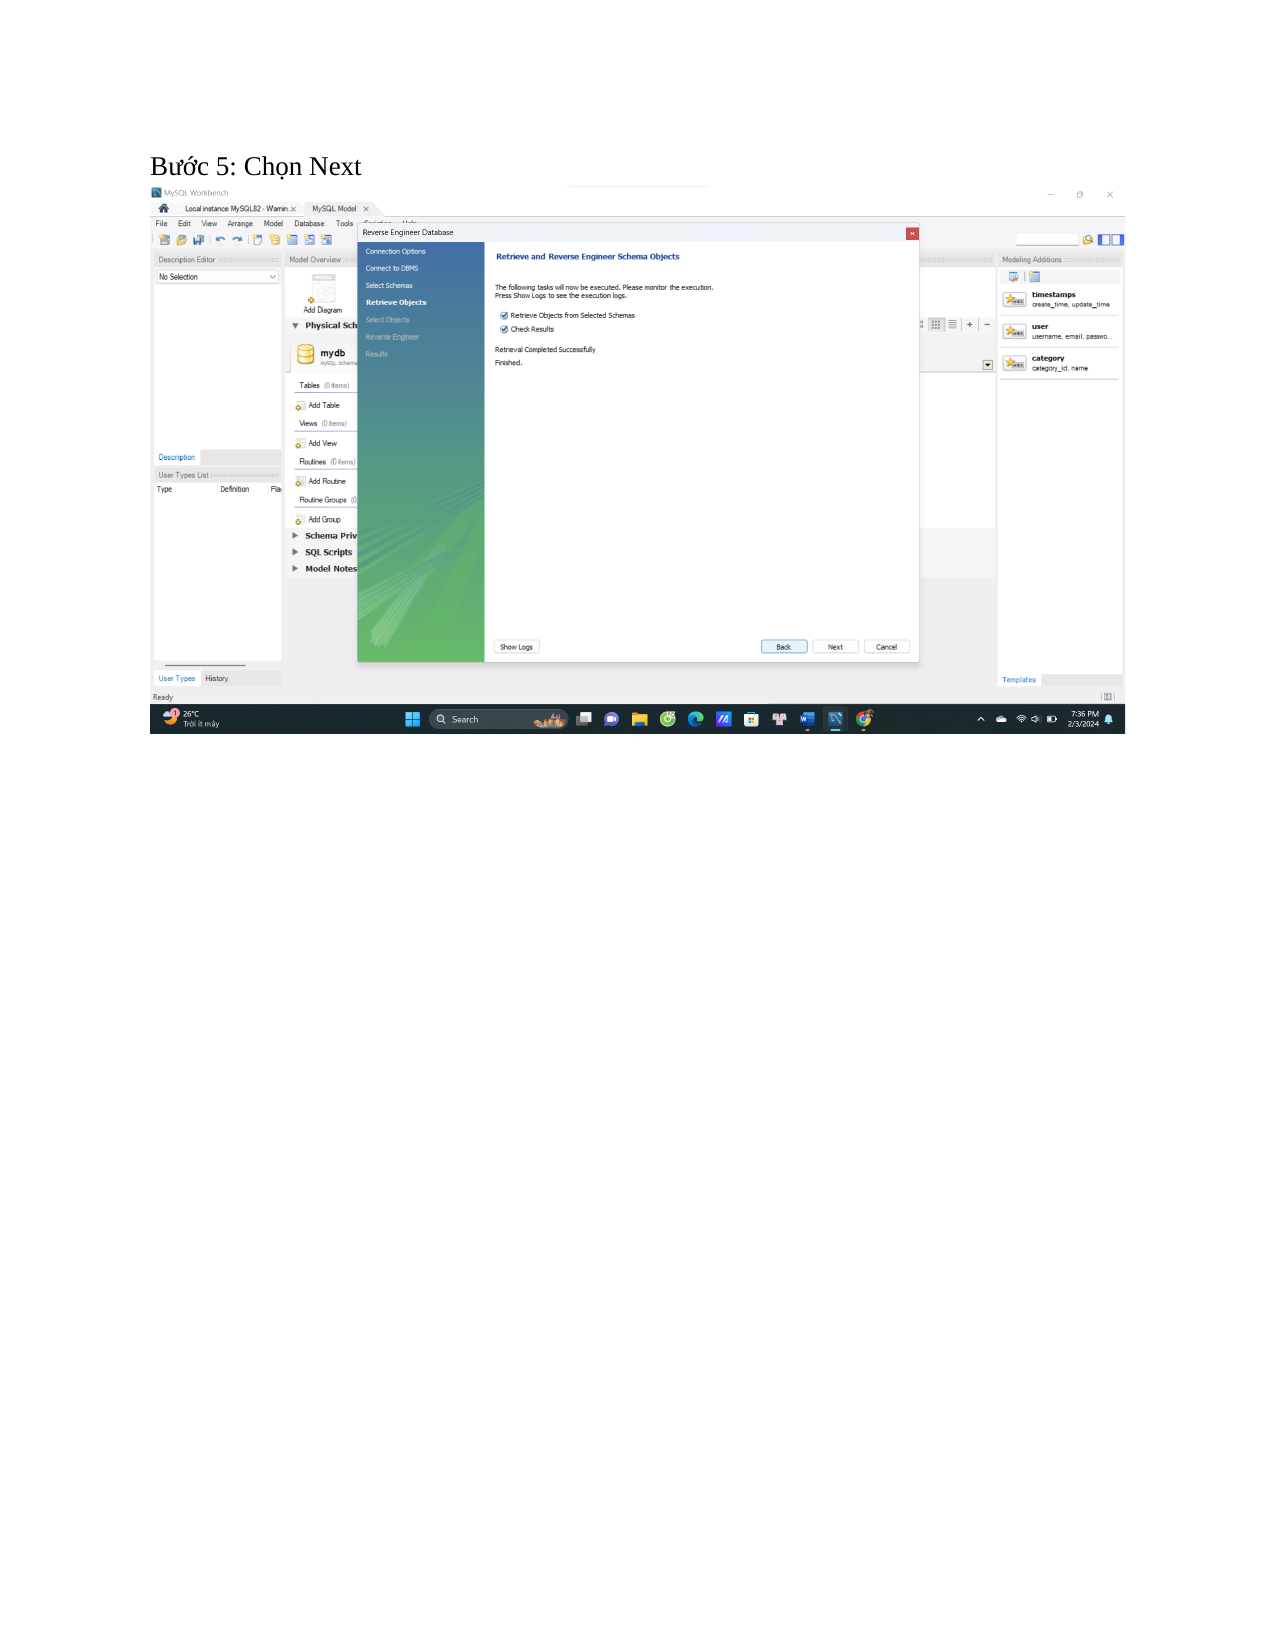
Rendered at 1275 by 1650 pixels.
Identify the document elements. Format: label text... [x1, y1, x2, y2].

picture [150, 185, 1125, 734]
text Bước 5: Chọn Next [150, 150, 1125, 185]
